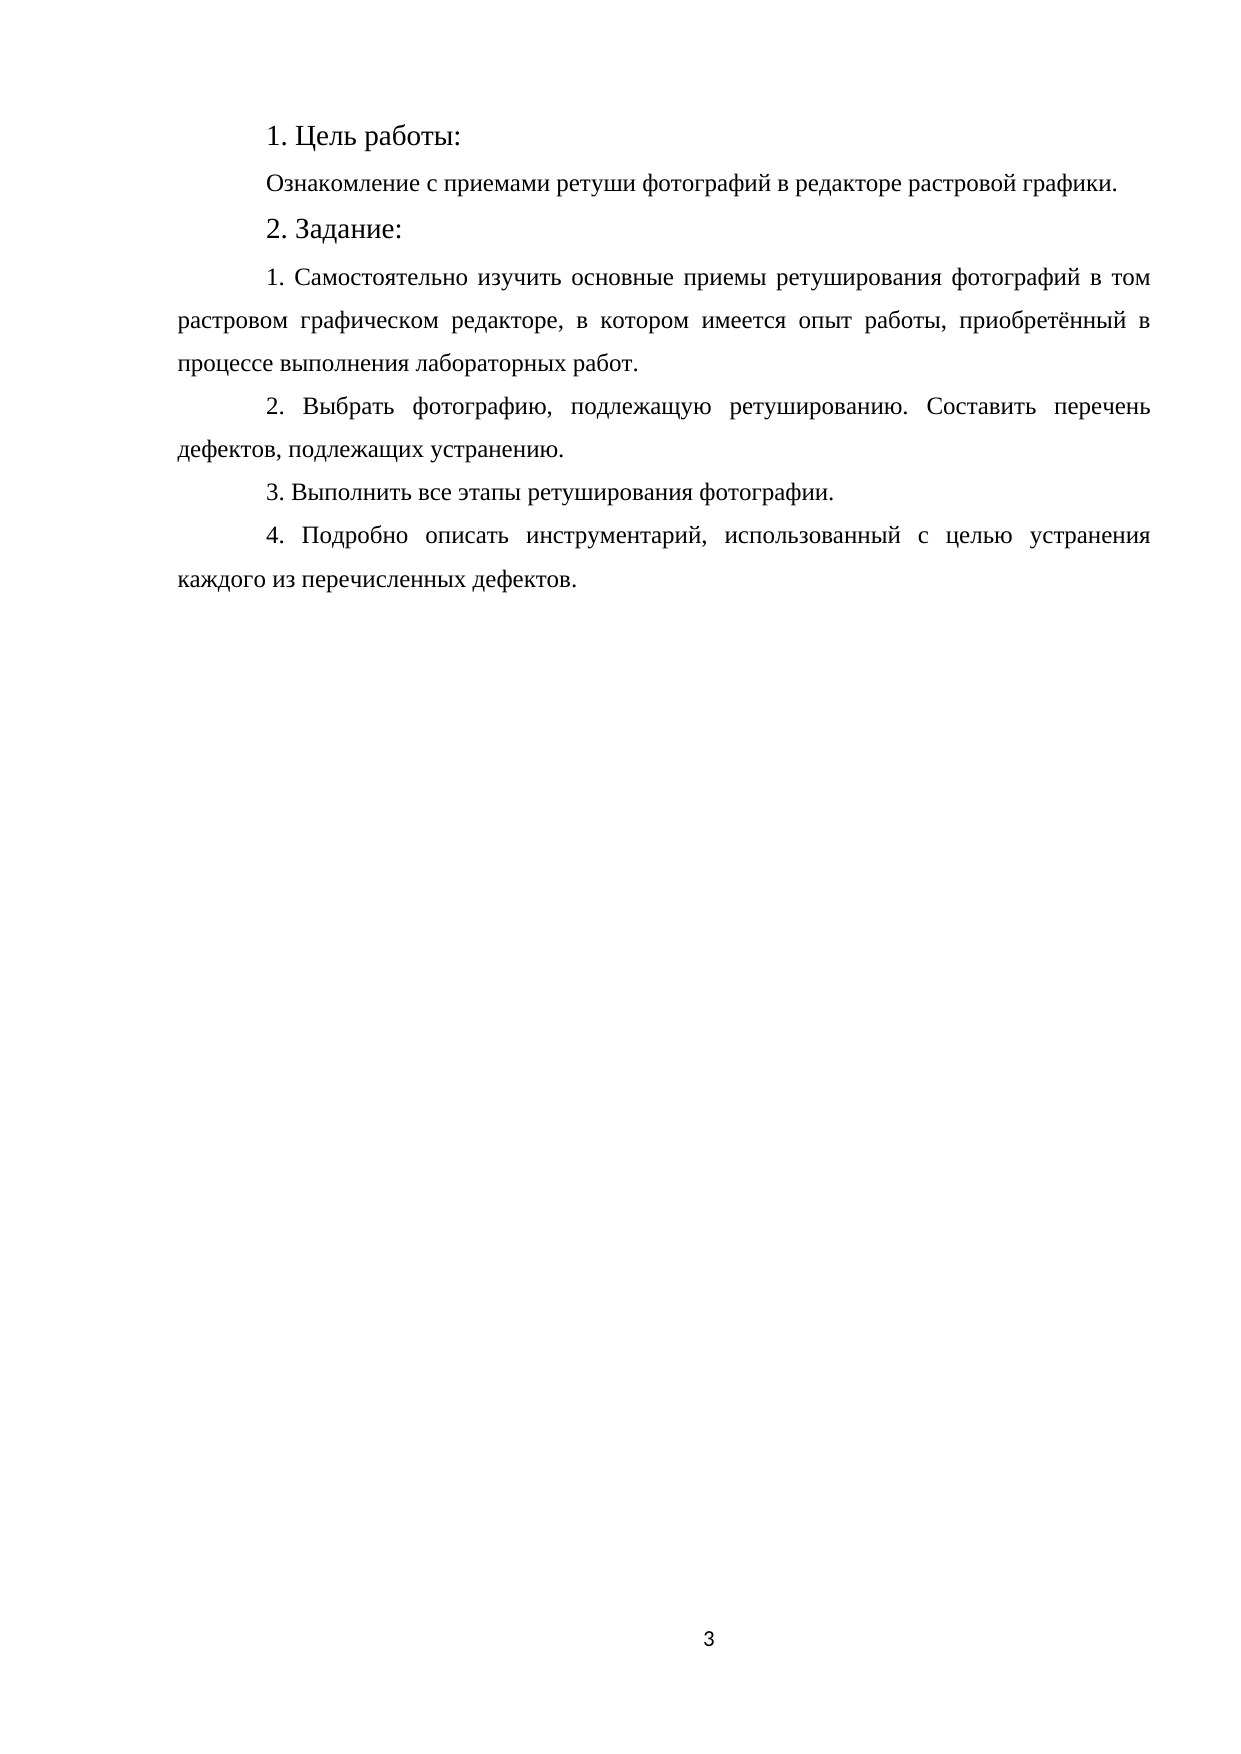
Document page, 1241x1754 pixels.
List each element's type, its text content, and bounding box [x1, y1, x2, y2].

subtitle 1. Цель работы: [177, 118, 1152, 152]
text Ознакомление с приемами ретуши фотографий в редакторе растровой графики. [177, 168, 1152, 197]
subtitle 2. Задание: [177, 212, 1152, 245]
text 1. Самостоятельно изучить основные приемы ретуширования фотографий в том растровом графическом редакторе, в котором имеется опыт работы, приобретённый в процессе выполнения лабораторных работ. [177, 262, 1152, 377]
text 4. Подробно описать инструментарий, использованный с целью устранения каждого из перечисленных дефектов. [177, 521, 1152, 592]
text 2. Выбрать фотографию, подлежащую ретушированию. Составить перечень дефектов, подлежащих устранению. [177, 391, 1152, 463]
text 3. Выполнить все этапы ретуширования фотографии. [177, 477, 1152, 506]
